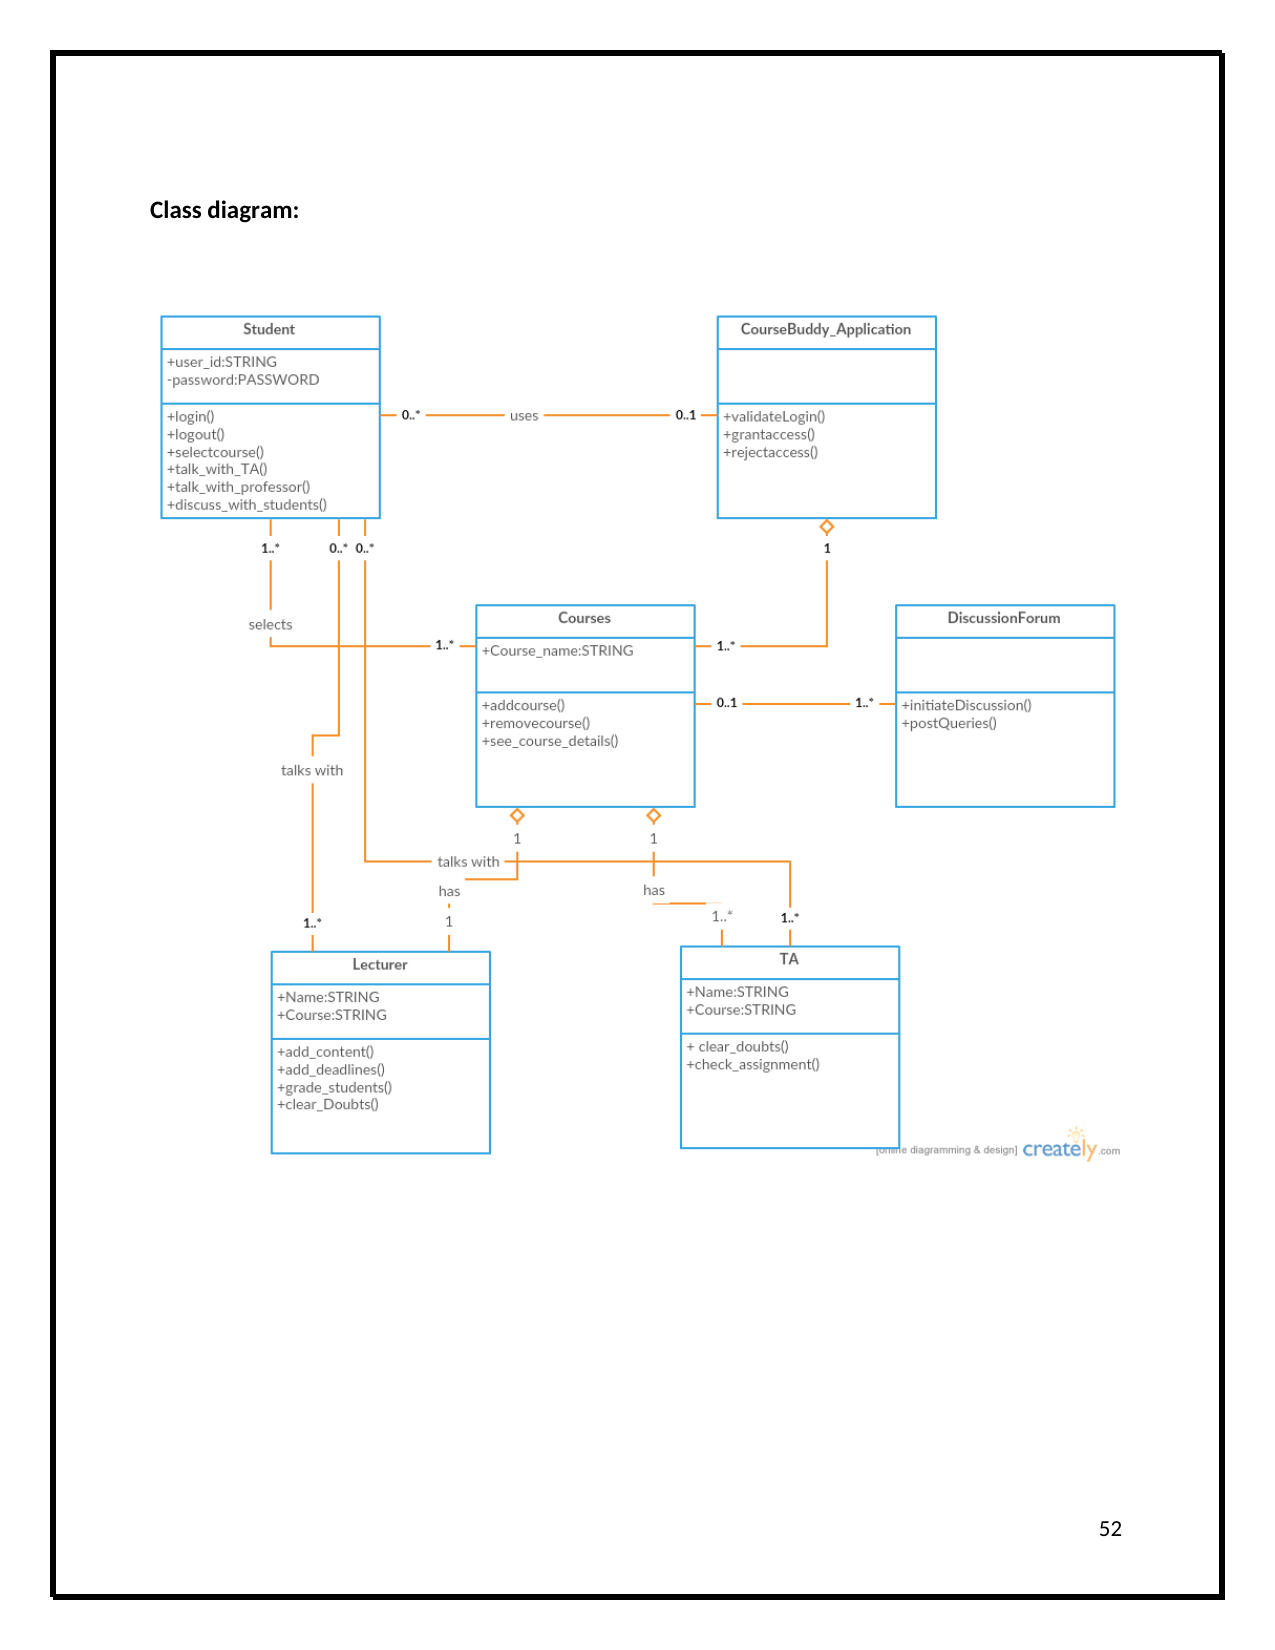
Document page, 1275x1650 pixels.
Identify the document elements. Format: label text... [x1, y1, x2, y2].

picture [150, 305, 1125, 1166]
text Class diagram: [150, 194, 1122, 224]
